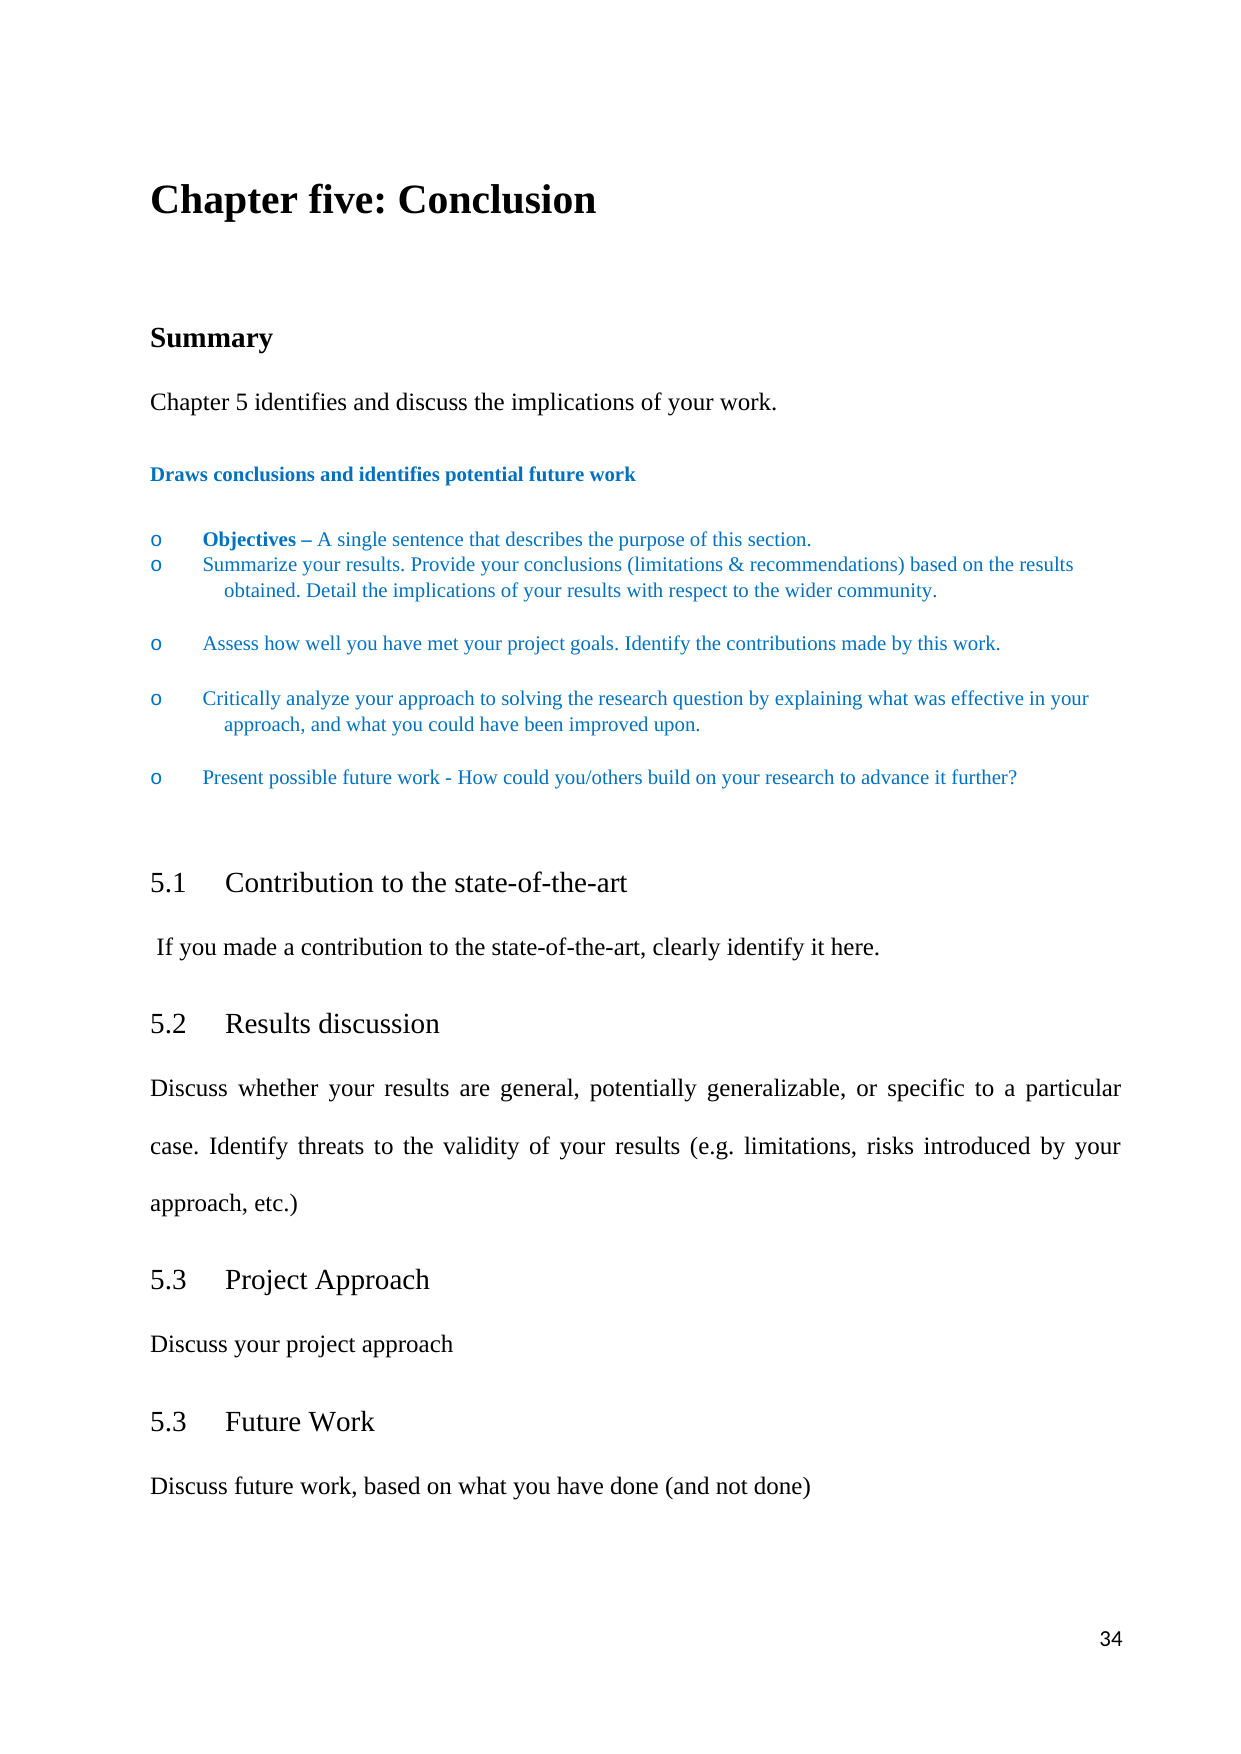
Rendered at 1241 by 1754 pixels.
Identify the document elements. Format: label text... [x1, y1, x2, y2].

list Summarize your results. Provide your conclusions (limitations & recommendations) based on the results obtained. Detail the implications of your results with respect to the wider community. [150, 552, 1122, 602]
text Draws conclusions and identifies potential future work [150, 462, 1122, 486]
list Critically analyze your approach to solving the research question by explaining what was effective in your approach, and what you could have been improved upon. [150, 686, 1122, 736]
text Chapter 5 identifies and discuss the implications of your work. [150, 387, 1122, 416]
text Discuss your project approach [150, 1329, 1122, 1358]
text 5.2 Results discussion [150, 1006, 1122, 1040]
text Discuss whether your results are general, potentially generalizable, or specific to a particular case. Identify threats to the validity of your results (e.g. limitations, risks introduced by your approach, etc.) [150, 1073, 1122, 1217]
text Summary [150, 320, 1122, 354]
text 5.3 Project Approach [150, 1262, 1122, 1296]
list Objectives – A single sentence that describes the purpose of this section. [150, 526, 1122, 552]
text If you made a contribution to the state-of-the-art, clearly identify it here. [150, 932, 1122, 961]
list Assess how well you have met your project goals. Identify the contributions made by this work. [150, 631, 1122, 657]
text Chapter five: Conclusion [150, 175, 1122, 223]
text 5.3 Future Work [150, 1404, 1122, 1437]
text 5.1 Contribution to the state-of-the-art [150, 865, 1122, 898]
list Present possible future work - How could you/others build on your research to advance it further? [150, 765, 1122, 791]
text Discuss future work, based on what you have done (and not done) [150, 1471, 1122, 1499]
